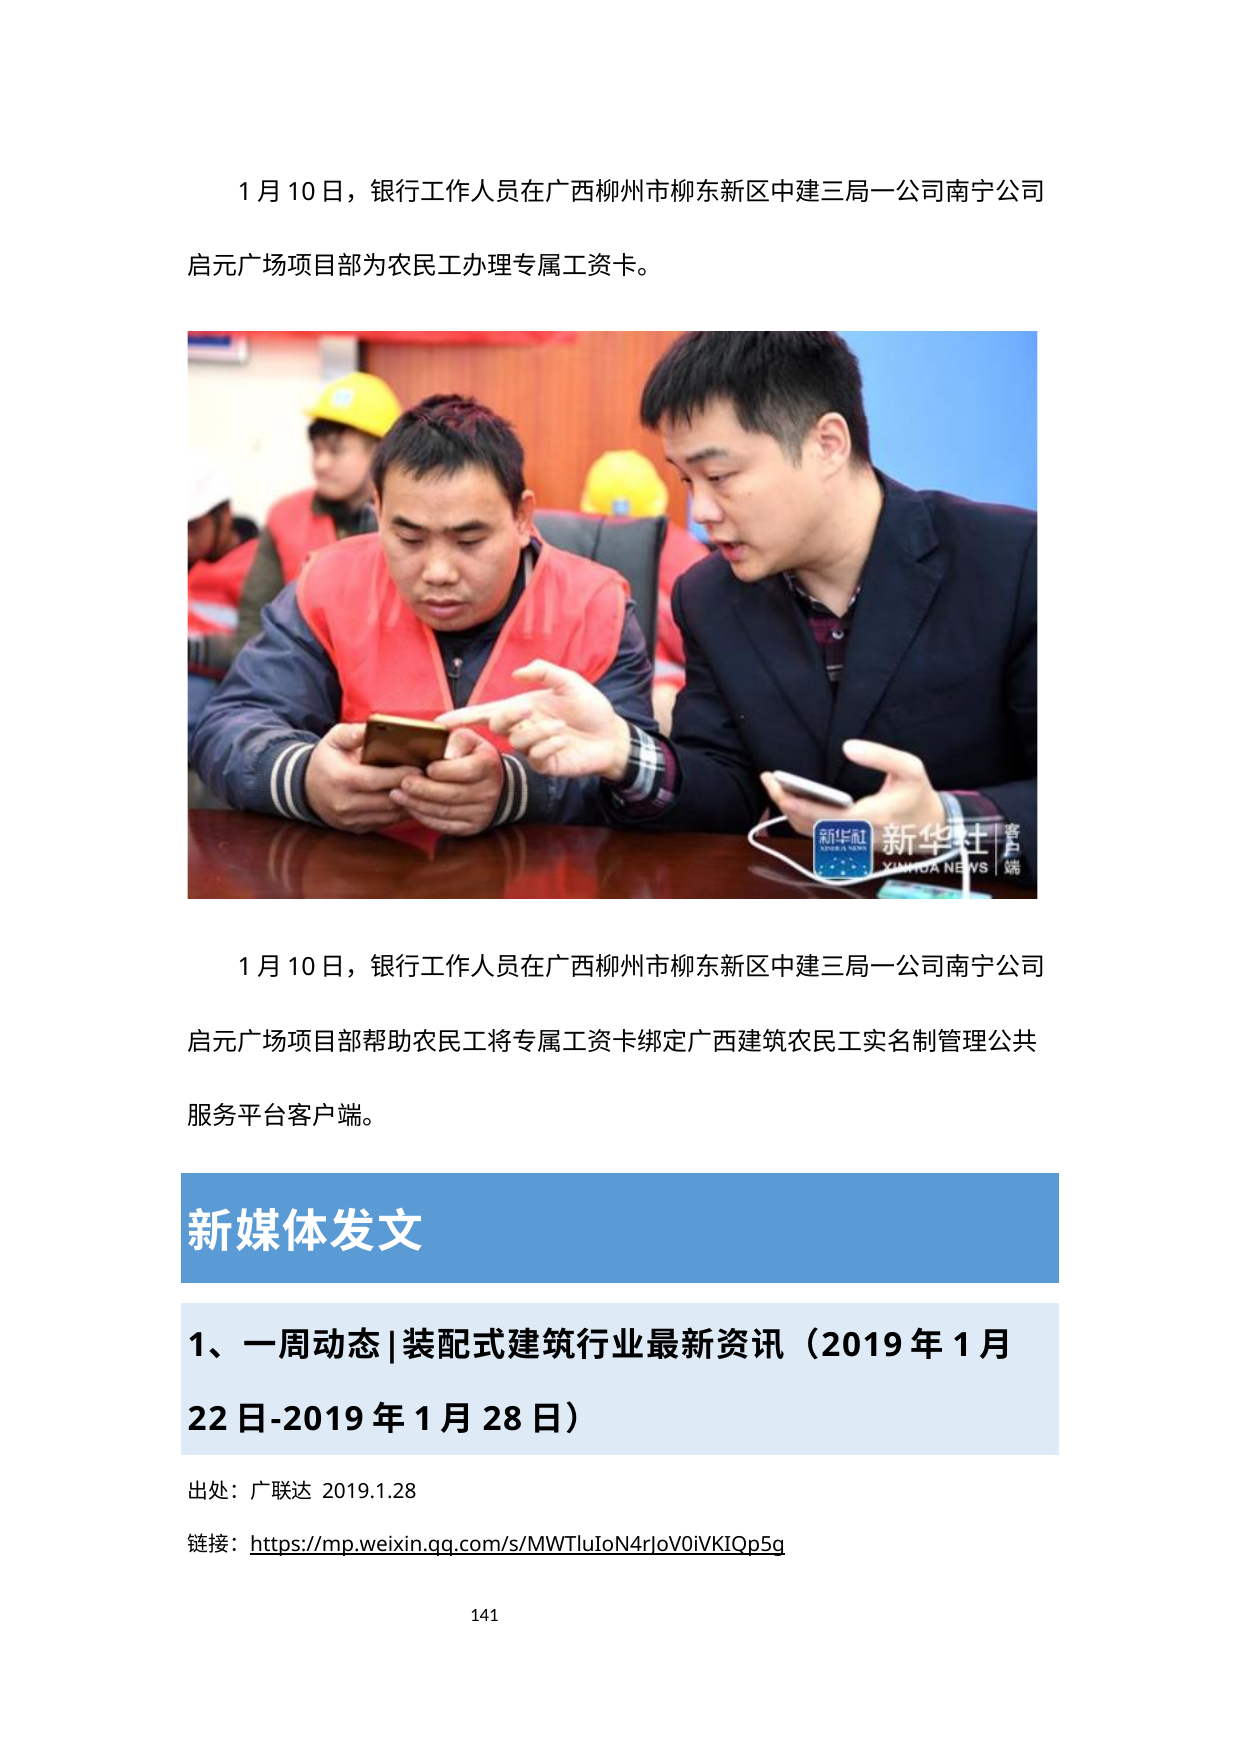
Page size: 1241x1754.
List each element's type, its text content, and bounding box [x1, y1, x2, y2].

text 出处：广联达 2019.1.28 [187, 1473, 1053, 1505]
subtitle 1、一周动态|装配式建筑行业最新资讯（2019年1月22日-2019年1月28日） [188, 1309, 1053, 1449]
text 1月10日，银行工作人员在广西柳州市柳东新区中建三局一公司南宁公司启元广场项目部帮助农民工将专属工资卡绑定广西建筑农民工实名制管理公共服务平台客户端。 [187, 932, 1053, 1146]
text 链接：https://mp.weixin.qq.com/s/MWTluIoN4rJoV0iVKIQp5g [187, 1526, 1053, 1559]
subtitle 新媒体发文 [188, 1179, 1053, 1276]
text 1月10日，银行工作人员在广西柳州市柳东新区中建三局一公司南宁公司启元广场项目部为农民工办理专属工资卡。 [187, 157, 1053, 296]
picture [187, 331, 1038, 899]
